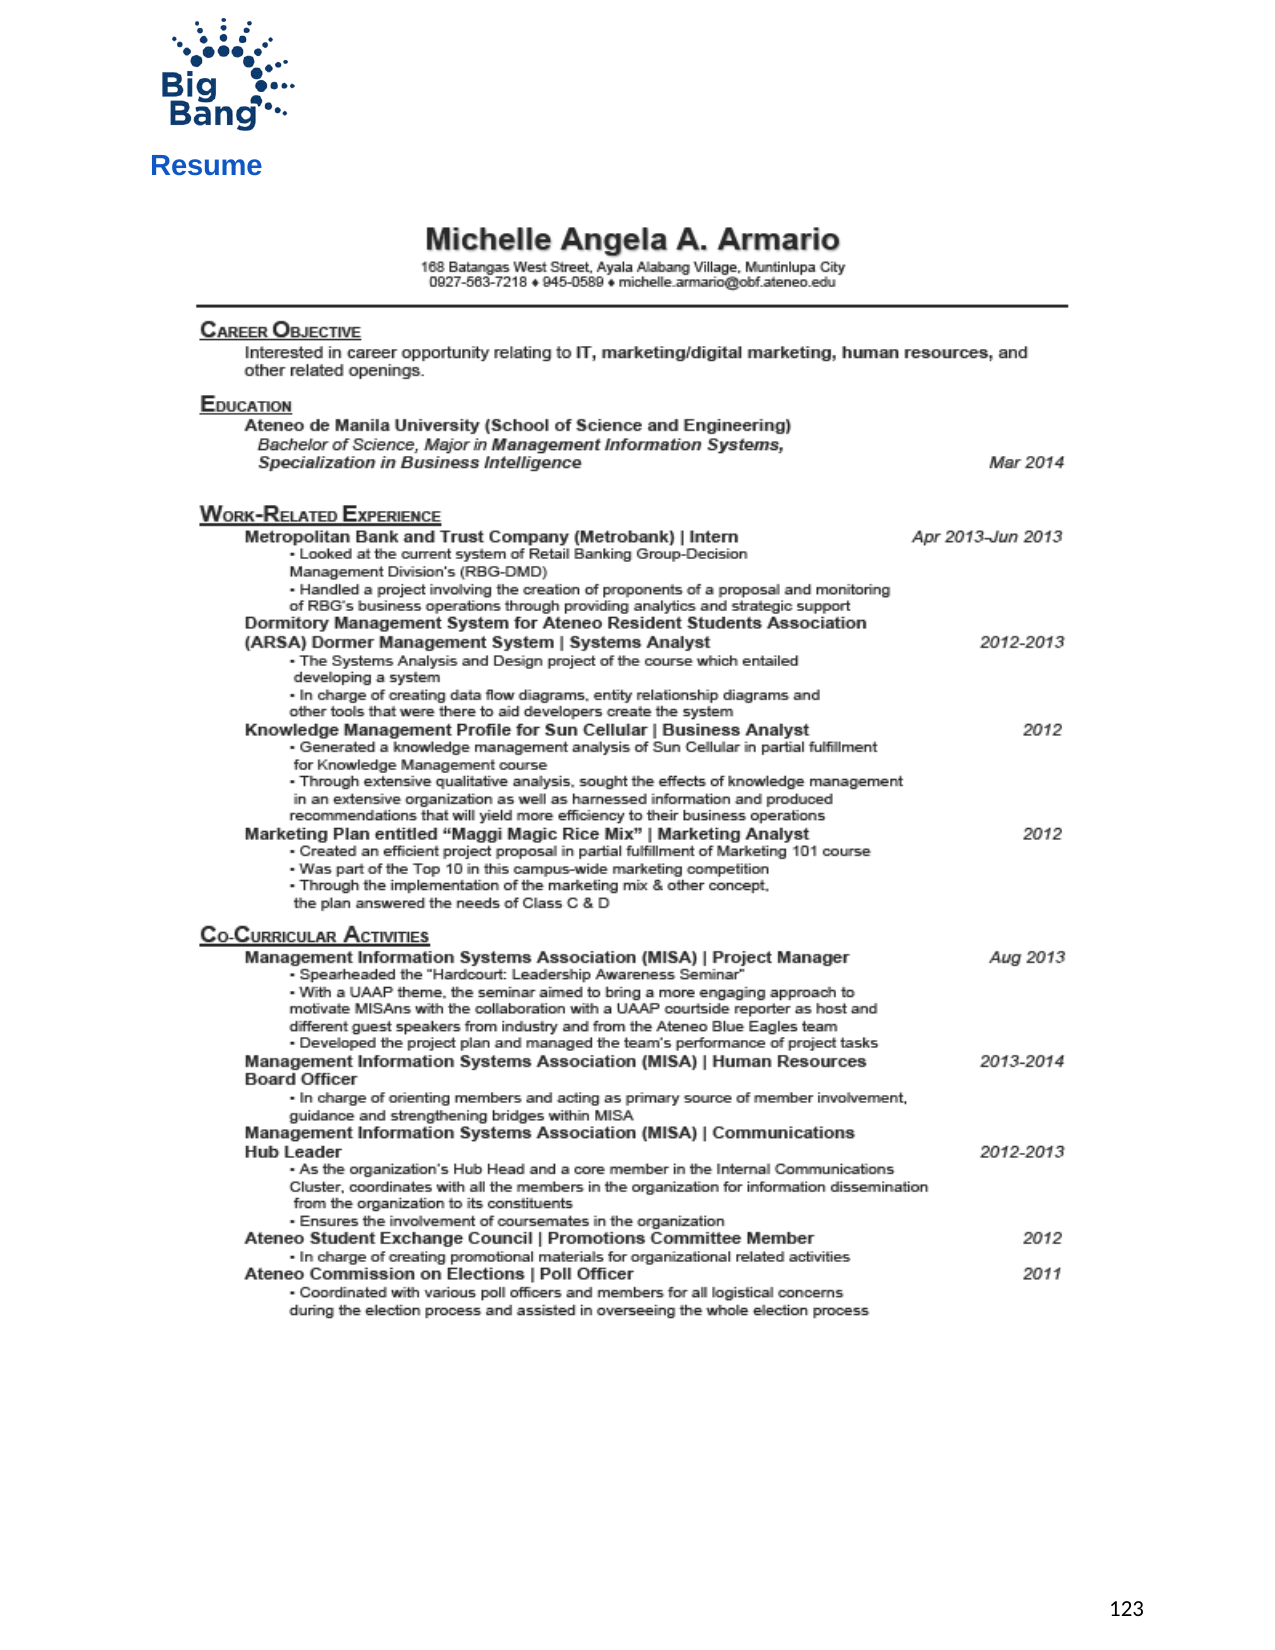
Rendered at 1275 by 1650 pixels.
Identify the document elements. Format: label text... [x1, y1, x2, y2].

picture [147, 11, 302, 138]
subtitle Resume [150, 148, 1127, 181]
picture [150, 186, 1131, 1363]
